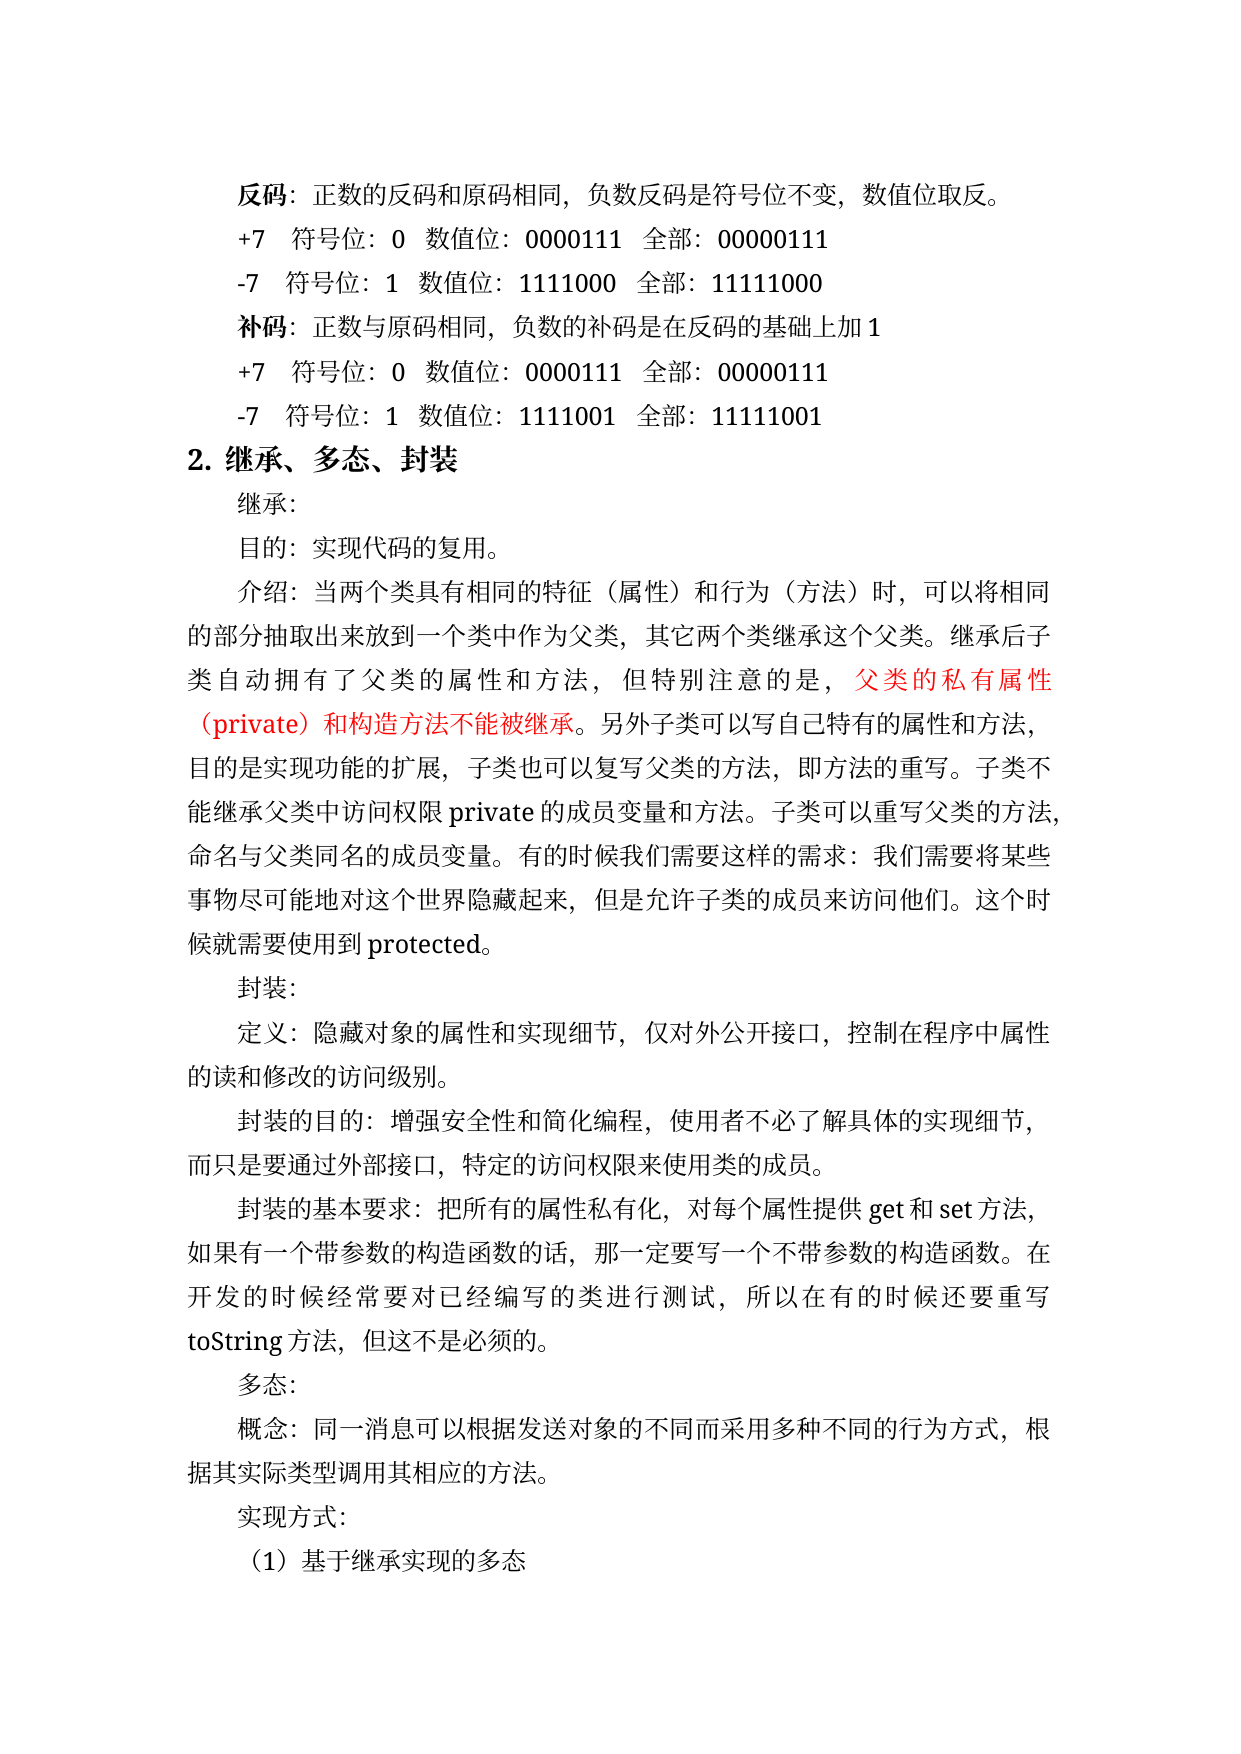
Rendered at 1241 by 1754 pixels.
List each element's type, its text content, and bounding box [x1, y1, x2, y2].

list （1）基于继承实现的多态 [187, 1538, 1053, 1582]
list -7 符号位：1 数值位：1111000 全部：11111000 [187, 260, 1053, 304]
list 定义：隐藏对象的属性和实现细节，仅对外公开接口，控制在程序中属性的读和修改的访问级别。 [187, 1009, 1053, 1097]
list -7 符号位：1 数值位：1111001 全部：11111001 [187, 392, 1053, 436]
list 封装的基本要求：把所有的属性私有化，对每个属性提供get和set方法，如果有一个带参数的构造函数的话，那一定要写一个不带参数的构造函数。在 开发的时候经常要对已经编写的类进行测试，所以在有的时候还要重写toString方法，但这不是必须的。 [187, 1185, 1053, 1362]
list 目的：实现代码的复用。 [187, 524, 1053, 568]
list 反码：正数的反码和原码相同，负数反码是符号位不变，数值位取反。 [187, 172, 1053, 216]
list 实现方式： [187, 1494, 1053, 1538]
list 补码：正数与原码相同，负数的补码是在反码的基础上加1 [187, 304, 1053, 348]
list 继承、多态、封装 [187, 436, 1053, 480]
list 介绍：当两个类具有相同的特征（属性）和行为（方法）时，可以将相同的部分抽取出来放到一个类中作为父类，其它两个类继承这个父类。继承后子类自动拥有了父类的属性和方法，但特别注意的是，父类的私有属性（private）和构造方法不能被继承。另外子类可以写自己特有的属性和方法，目的是实现功能的扩展，子类也可以复写父类的方法，即方法的重写。子类不能继承父类中访问权限private的成员变量和方法。子类可以重写父类的方法，命名与父类同名的成员变量。有的时候我们需要这样的需求：我们需要将某些事物尽可能地对这个世界隐藏起来，但是允许子类的成员来访问他们。这个时候就需要使用到protected。 [187, 568, 1053, 965]
list 概念：同一消息可以根据发送对象的不同而采用多种不同的行为方式，根据其实际类型调用其相应的方法。 [187, 1406, 1053, 1494]
list +7 符号位：0 数值位：0000111 全部：00000111 [187, 216, 1053, 260]
text 封装： [187, 965, 1053, 1009]
list 封装的目的：增强安全性和简化编程，使用者不必了解具体的实现细节，而只是要通过外部接口，特定的访问权限来使用类的成员。 [187, 1097, 1053, 1185]
text 多态： [187, 1362, 1053, 1406]
list +7 符号位：0 数值位：0000111 全部：00000111 [187, 348, 1053, 392]
text 继承： [187, 480, 1053, 524]
